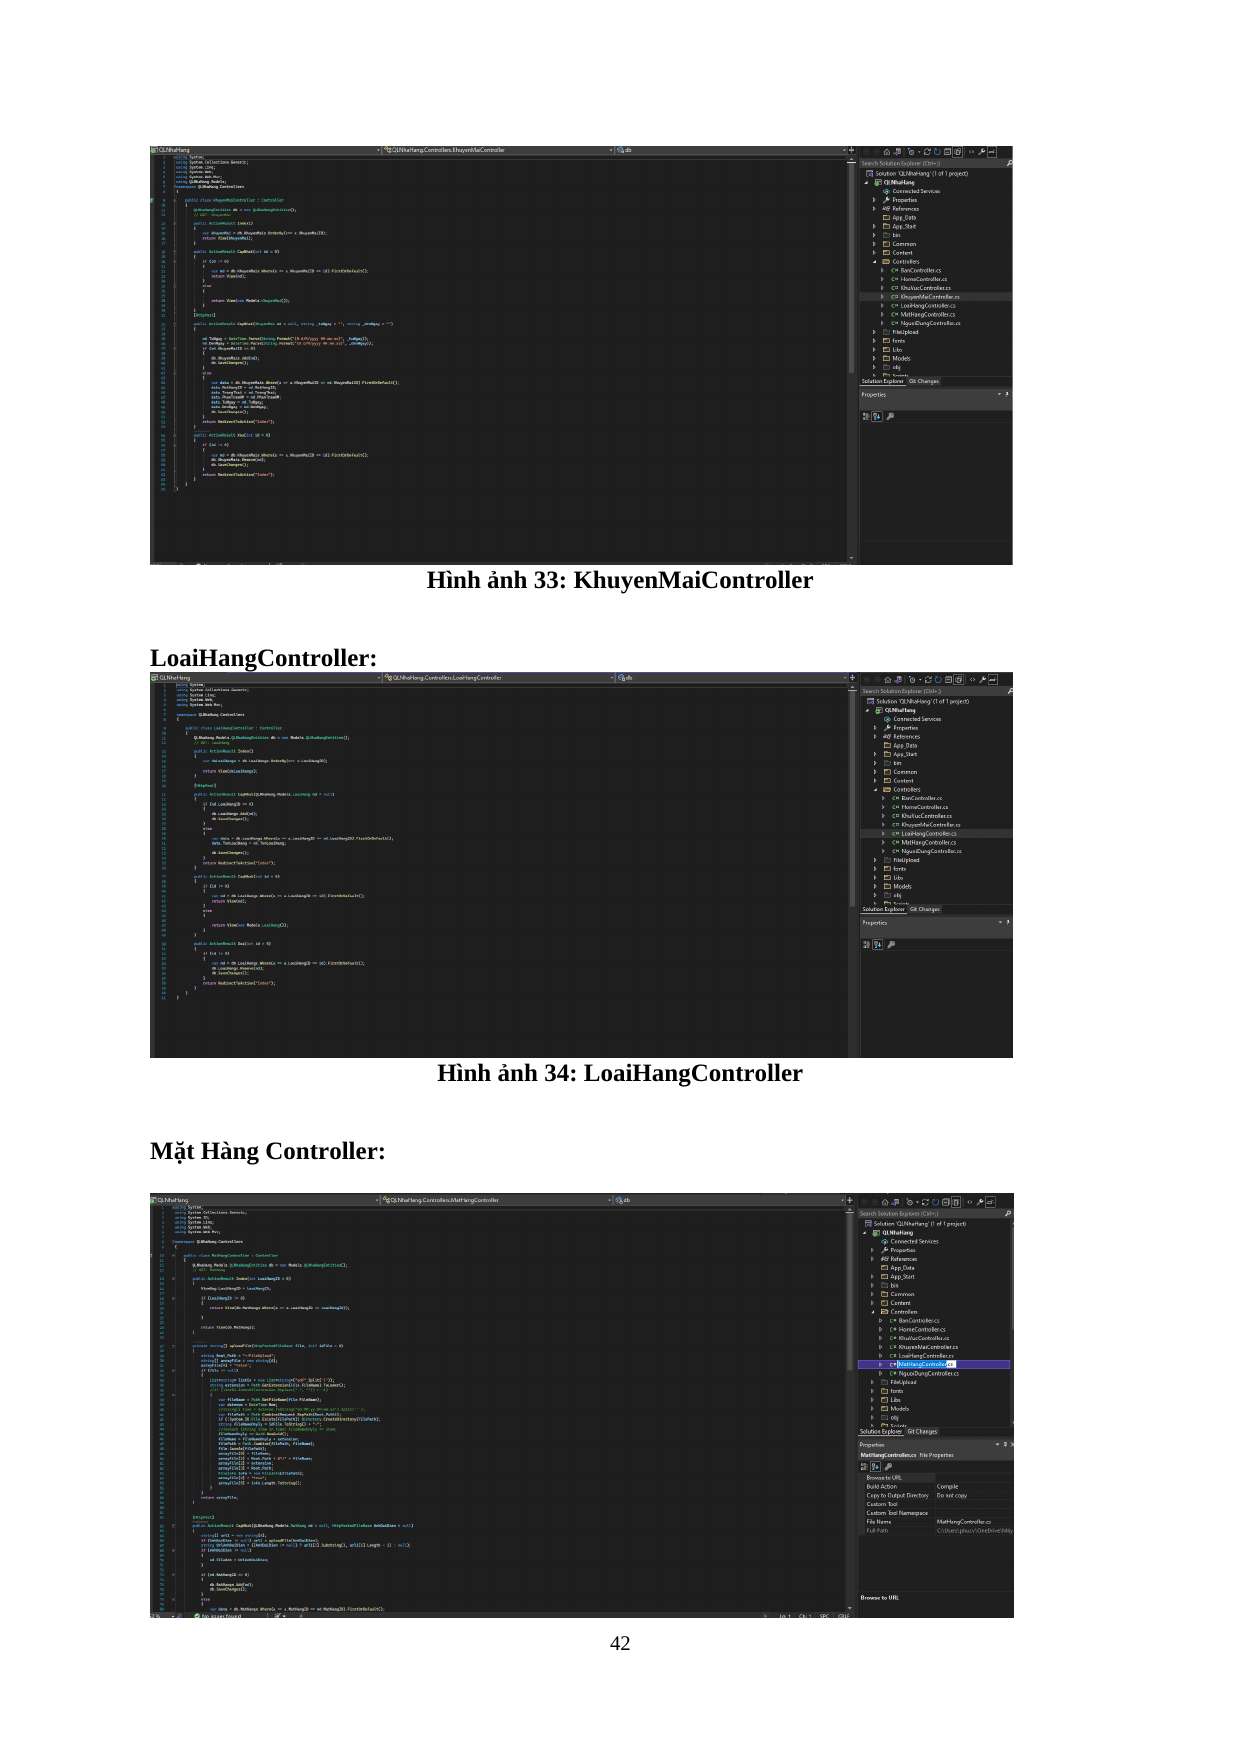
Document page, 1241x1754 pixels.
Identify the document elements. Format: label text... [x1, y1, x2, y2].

text Hình ảnh 33: KhuyenMaiController [150, 565, 1090, 594]
picture [150, 672, 1013, 1058]
text Hình ảnh 34: LoaiHangController [150, 1058, 1090, 1087]
text LoaiHangController: [150, 643, 1090, 672]
picture [150, 1193, 1014, 1618]
picture [150, 146, 1013, 565]
text Mặt Hàng Controller: [150, 1136, 1090, 1165]
